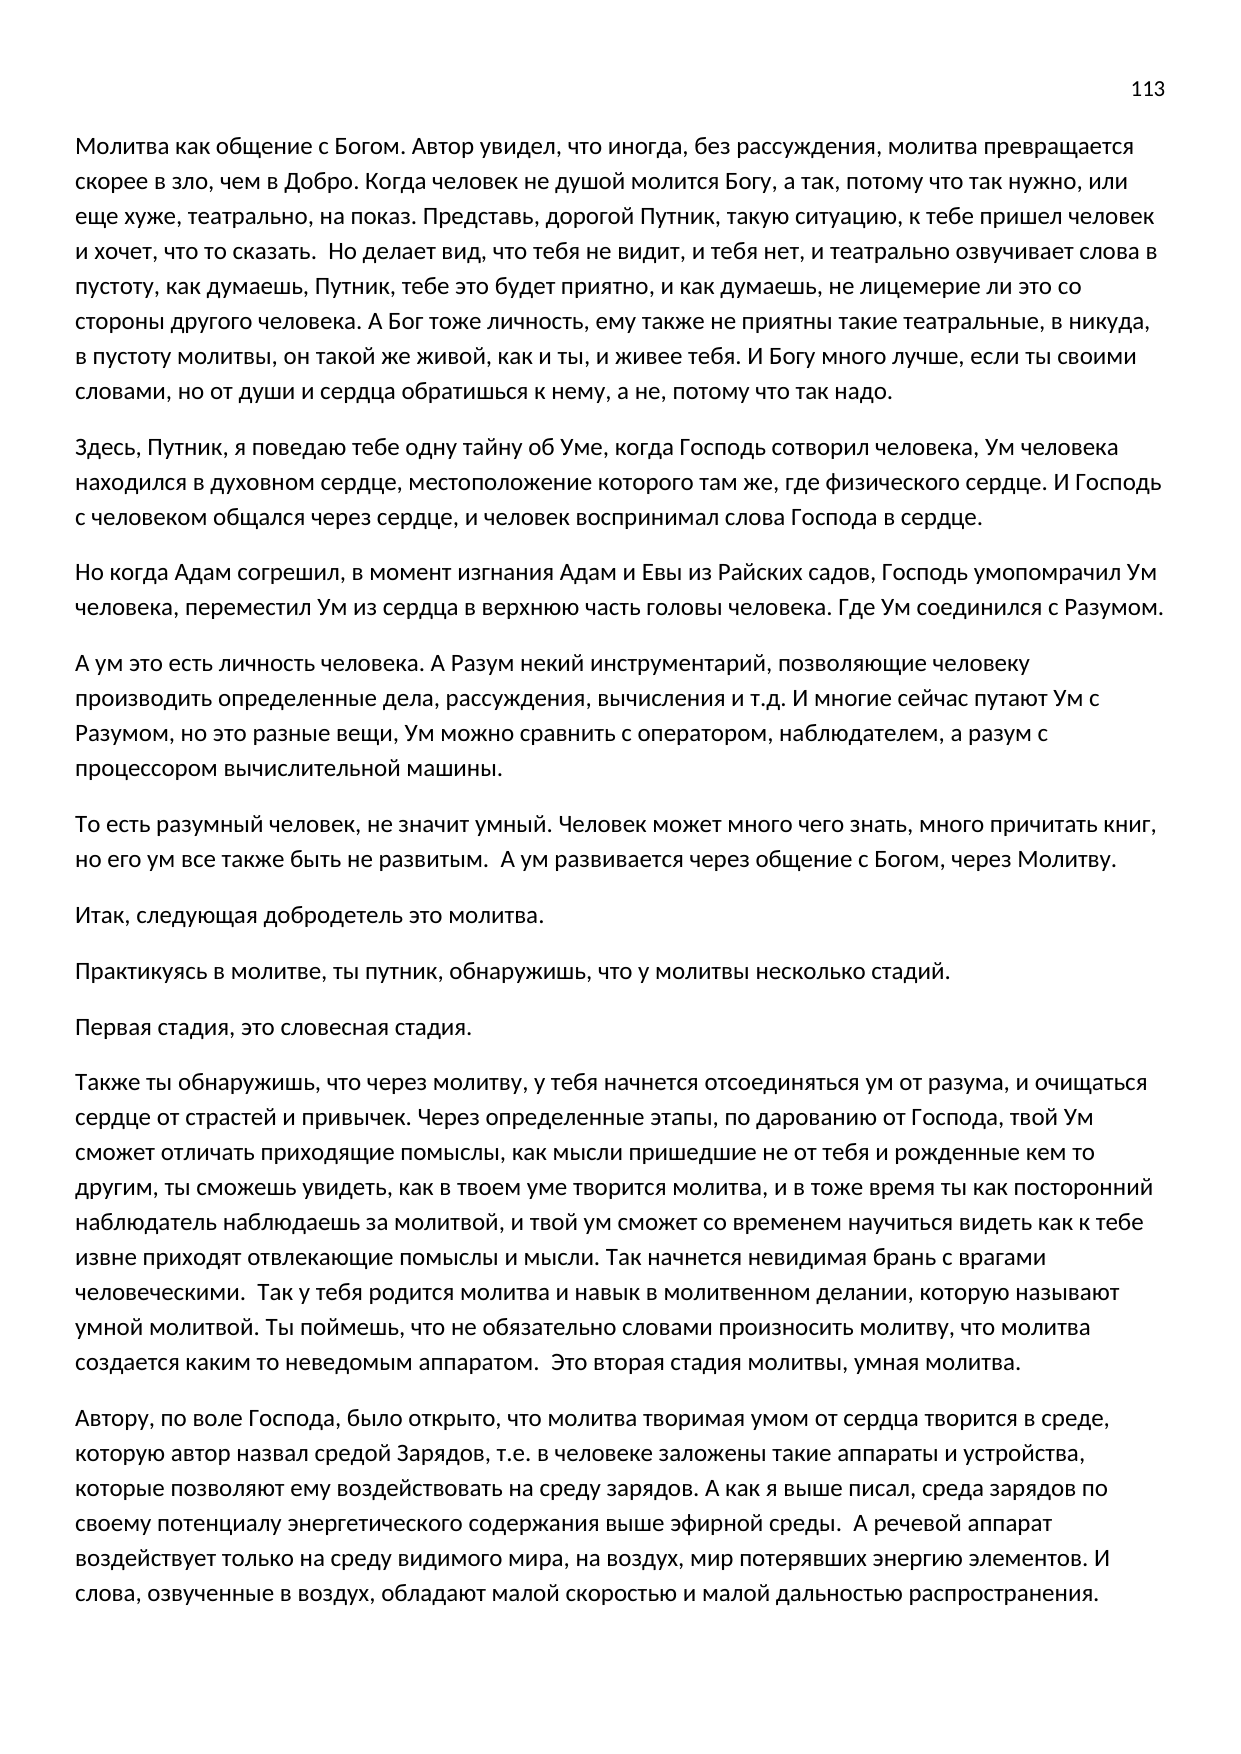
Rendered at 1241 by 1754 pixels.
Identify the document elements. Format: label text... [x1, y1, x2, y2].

text Молитва как общение с Богом. Автор увидел, что иногда, без рассуждения, молитва превращается скорее в зло, чем в Добро. Когда человек не душой молится Богу, а так, потому что так нужно, или еще хуже, театрально, на показ. Представь, дорогой Путник, такую ситуацию, к тебе пришел человек и хочет, что то сказать. Но делает вид, что тебя не видит, и тебя нет, и театрально озвучивает слова в пустоту, как думаешь, Путник, тебе это будет приятно, и как думаешь, не лицемерие ли это со стороны другого человека. А Бог тоже личность, ему также не приятны такие театральные, в никуда, в пустоту молитвы, он такой же живой, как и ты, и живее тебя. И Богу много лучше, если ты своими словами, но от души и сердца обратишься к нему, а не, потому что так надо. [75, 130, 1165, 405]
text Также ты обнаружишь, что через молитву, у тебя начнется отсоединяться ум от разума, и очищаться сердце от страстей и привычек. Через определенные этапы, по дарованию от Господа, твой Ум сможет отличать приходящие помыслы, как мысли пришедшие не от тебя и рожденные кем то другим, ты сможешь увидеть, как в твоем уме творится молитва, и в тоже время ты как посторонний наблюдатель наблюдаешь за молитвой, и твой ум сможет со временем научиться видеть как к тебе извне приходят отвлекающие помыслы и мысли. Так начнется невидимая брань с врагами человеческими. Так у тебя родится молитва и навык в молитвенном делании, которую называют умной молитвой. Ты поймешь, что не обязательно словами произносить молитву, что молитва создается каким то неведомым аппаратом. Это вторая стадия молитвы, умная молитва. [75, 1066, 1165, 1377]
text Первая стадия, это словесная стадия. [75, 1011, 1165, 1041]
text Итак, следующая добродетель это молитва. [75, 899, 1165, 929]
text То есть разумный человек, не значит умный. Человек может много чего знать, много причитать книг, но его ум все также быть не развитым. А ум развивается через общение с Богом, через Молитву. [75, 808, 1165, 874]
text Автору, по воле Господа, было открыто, что молитва творимая умом от сердца творится в среде, которую автор назвал средой Зарядов, т.е. в человеке заложены такие аппараты и устройства, которые позволяют ему воздействовать на среду зарядов. А как я выше писал, среда зарядов по своему потенциалу энергетического содержания выше эфирной среды. А речевой аппарат воздействует только на среду видимого мира, на воздух, мир потерявших энергию элементов. И слова, озвученные в воздух, обладают малой скоростью и малой дальностью распространения. [75, 1402, 1165, 1608]
text А ум это есть личность человека. А Разум некий инструментарий, позволяющие человеку производить определенные дела, рассуждения, вычисления и т.д. И многие сейчас путают Ум с Разумом, но это разные вещи, Ум можно сравнить с оператором, наблюдателем, а разум с процессором вычислительной машины. [75, 647, 1165, 783]
text Но когда Адам согрешил, в момент изгнания Адам и Евы из Райских садов, Господь умопомрачил Ум человека, переместил Ум из сердца в верхнюю часть головы человека. Где Ум соединился с Разумом. [75, 556, 1165, 622]
text Практикуясь в молитве, ты путник, обнаружишь, что у молитвы несколько стадий. [75, 955, 1165, 985]
text Здесь, Путник, я поведаю тебе одну тайну об Уме, когда Господь сотворил человека, Ум человека находился в духовном сердце, местоположение которого там же, где физического сердце. И Господь с человеком общался через сердце, и человек воспринимал слова Господа в сердце. [75, 431, 1165, 531]
